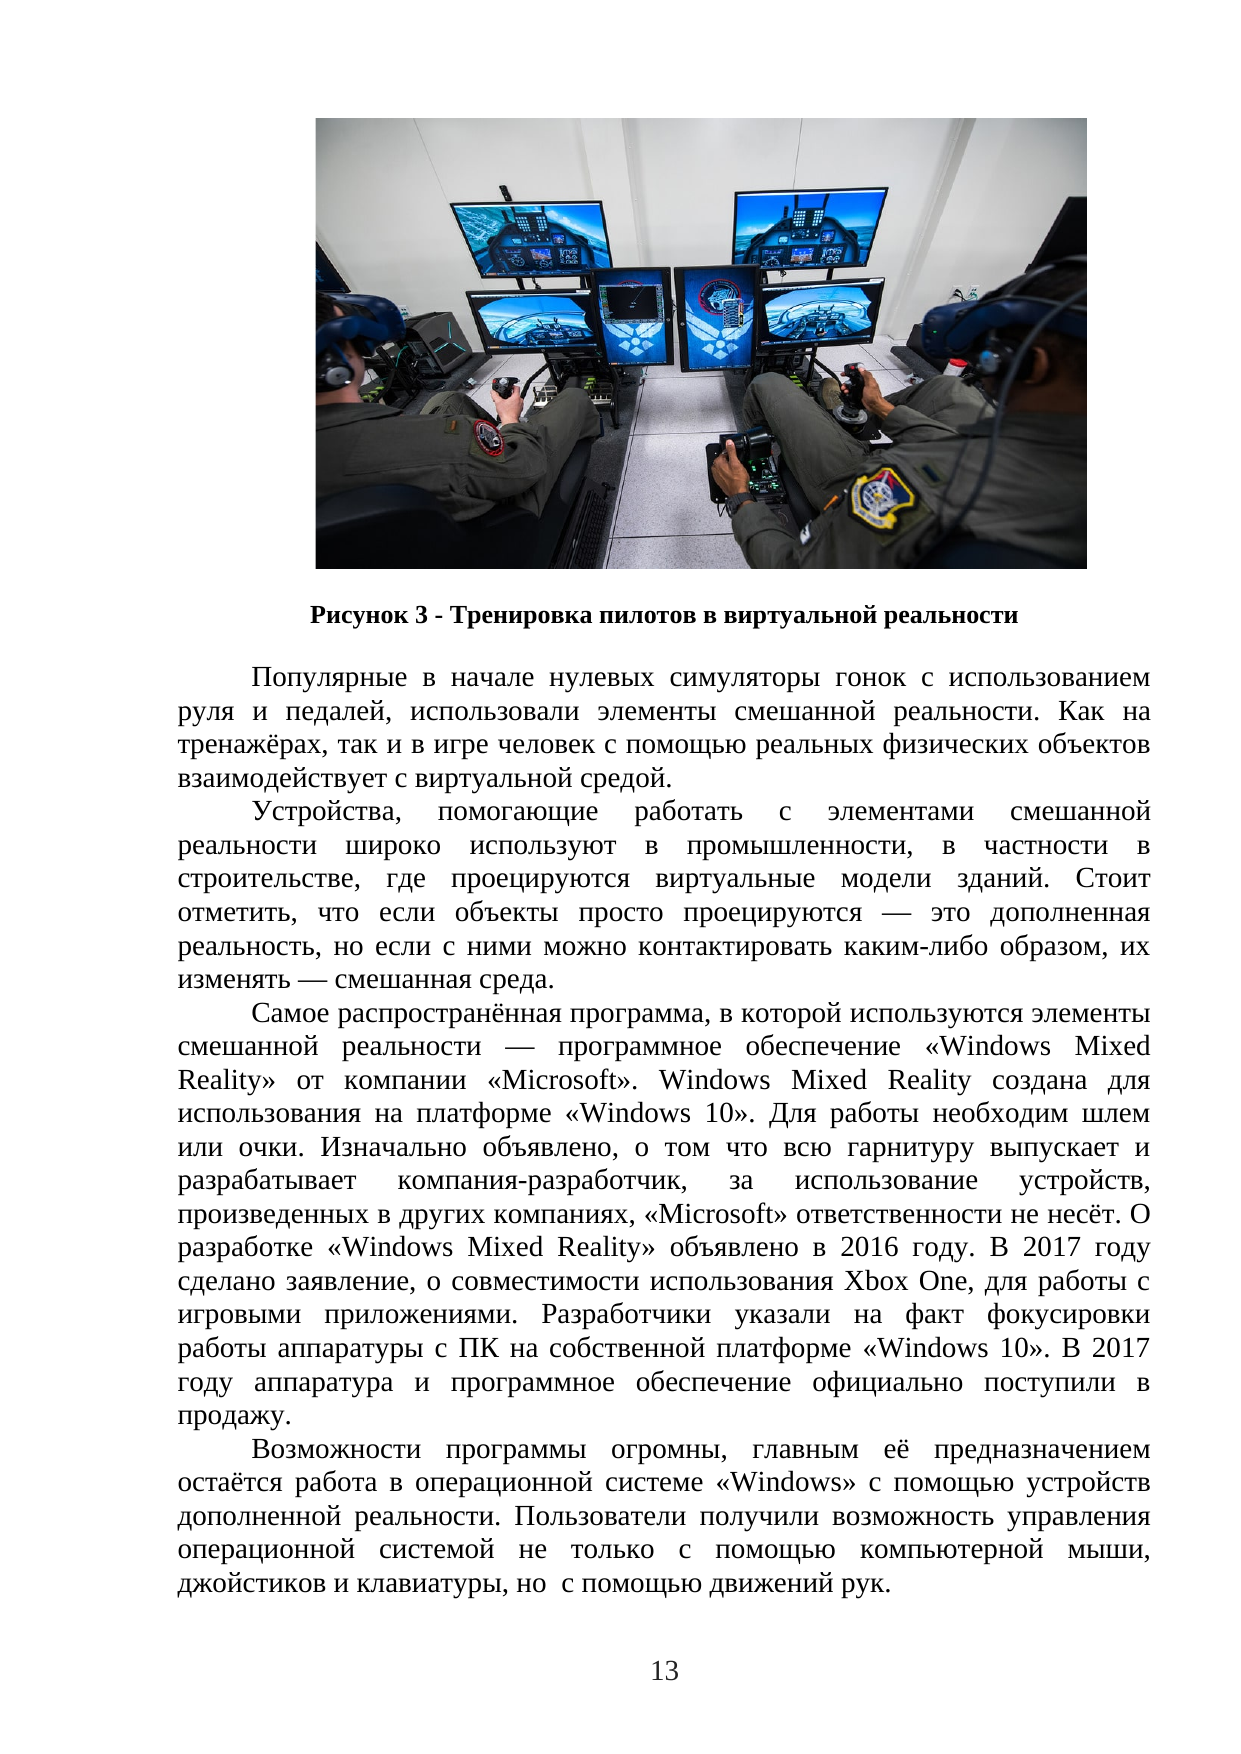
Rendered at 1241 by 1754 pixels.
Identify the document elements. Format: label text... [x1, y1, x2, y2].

text Рисунок 3 - Тренировка пилотов в виртуальной реальности [177, 599, 1152, 629]
text Устройства, помогающие работать с элементами смешанной реальности широко используют в промышленности, в частности в строительстве, где проецируются виртуальные модели зданий. Стоит отметить, что если объекты просто проецируются — это дополненная реальность, но если с ними можно контактировать каким-либо образом, их изменять — смешанная среда. [177, 793, 1152, 995]
text Популярные в начале нулевых симуляторы гонок с использованием руля и педалей, использовали элементы смешанной реальности. Как на тренажёрах, так и в игре человек с помощью реальных физических объектов взаимодействует с виртуальной средой. [177, 659, 1152, 793]
text Возможности программы огромны, главным её предназначением остаётся работа в операционной системе «Windows» с помощью устройств дополненной реальности. Пользователи получили возможность управления операционной системой не только с помощью компьютерной мыши, джойстиков и клавиатуры, но с помощью движений рук. [177, 1431, 1152, 1598]
picture [315, 118, 1087, 569]
text Самое распространённая программа, в которой используются элементы смешанной реальности — программное обеспечение «Windows Mixed Reality» от компании «Microsoft». Windows Mixed Reality создана для использования на платформе «Windows 10». Для работы необходим шлем или очки. Изначально объявлено, о том что всю гарнитуру выпускает и разрабатывает компания-разработчик, за использование устройств, произведенных в других компаниях, «Microsoft» ответственности не несёт. О разработке «Windows Mixed Reality» объявлено в 2016 году. В 2017 году сделано заявление, о совместимости использования Xbox One, для работы с игровыми приложениями. Разработчики указали на факт фокусировки работы аппаратуры с ПК на собственной платформе «Windows 10». В 2017 году аппаратура и программное обеспечение официально поступили в продажу. [177, 995, 1152, 1431]
